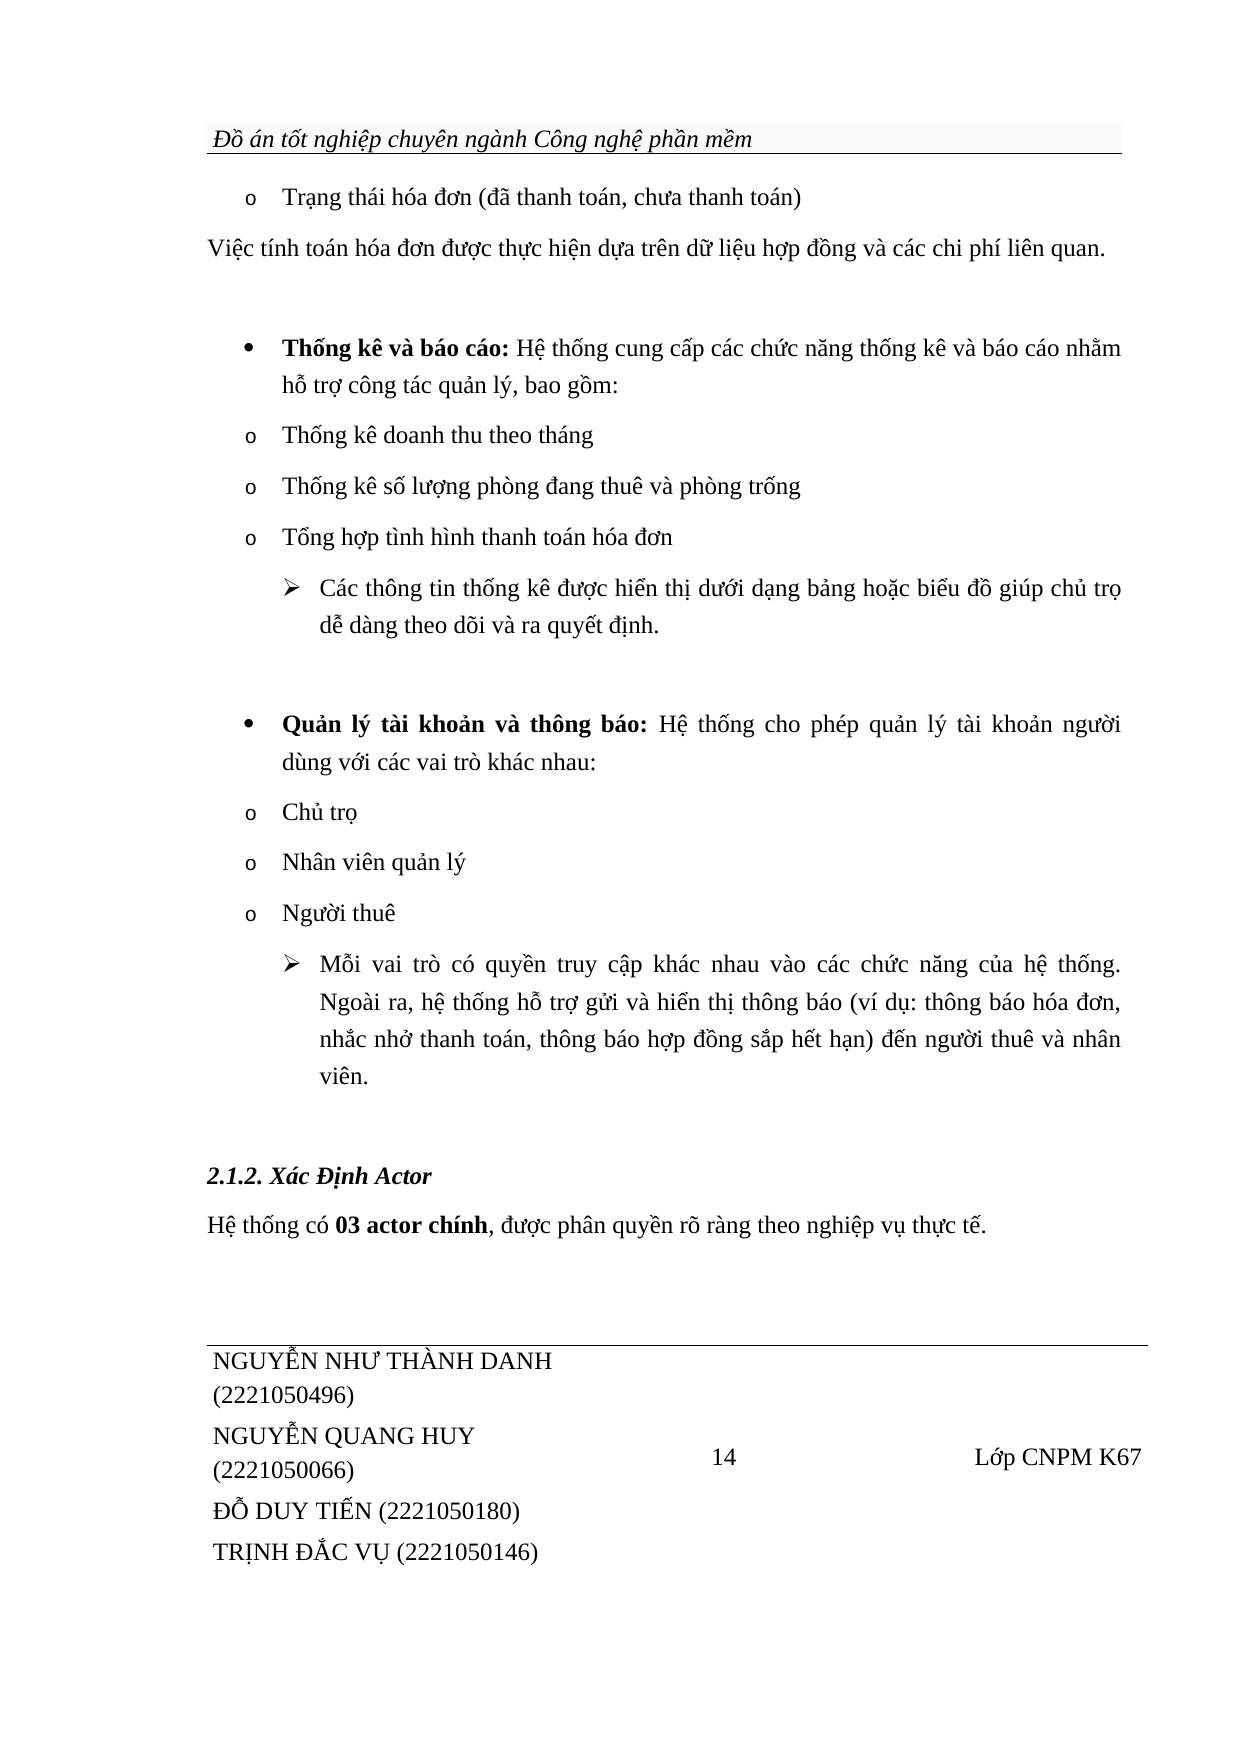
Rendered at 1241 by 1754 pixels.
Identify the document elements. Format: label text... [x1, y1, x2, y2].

list Quản lý tài khoản và thông báo: Hệ thống cho phép quản lý tài khoản người dùng với các vai trò khác nhau: [244, 709, 1122, 776]
list Thống kê và báo cáo: Hệ thống cung cấp các chức năng thống kê và báo cáo nhằm hỗ trợ công tác quản lý, bao gồm: [244, 333, 1122, 399]
list Thống kê doanh thu theo tháng [244, 420, 1122, 449]
text Việc tính toán hóa đơn được thực hiện dựa trên dữ liệu hợp đồng và các chi phí liên quan. [207, 233, 1122, 262]
list Thống kê số lượng phòng đang thuê và phòng trống [244, 471, 1122, 500]
subtitle Xác Định Actor [207, 1161, 1122, 1189]
list Người thuê [244, 898, 1122, 928]
list Mỗi vai trò có quyền truy cập khác nhau vào các chức năng của hệ thống. Ngoài ra, hệ thống hỗ trợ gửi và hiển thị thông báo (ví dụ: thông báo hóa đơn, nhắc nhở thanh toán, thông báo hợp đồng sắp hết hạn) đến người thuê và nhân viên. [282, 949, 1122, 1090]
list Các thông tin thống kê được hiển thị dưới dạng bảng hoặc biểu đồ giúp chủ trọ dễ dàng theo dõi và ra quyết định. [282, 573, 1122, 639]
list Trạng thái hóa đơn (đã thanh toán, chưa thanh toán) [244, 182, 1122, 212]
list Nhân viên quản lý [244, 847, 1122, 877]
list Chủ trọ [244, 797, 1122, 826]
list Tổng hợp tình hình thanh toán hóa đơn [244, 522, 1122, 551]
text Hệ thống có 03 actor chính, được phân quyền rõ ràng theo nghiệp vụ thực tế. [207, 1211, 1122, 1239]
